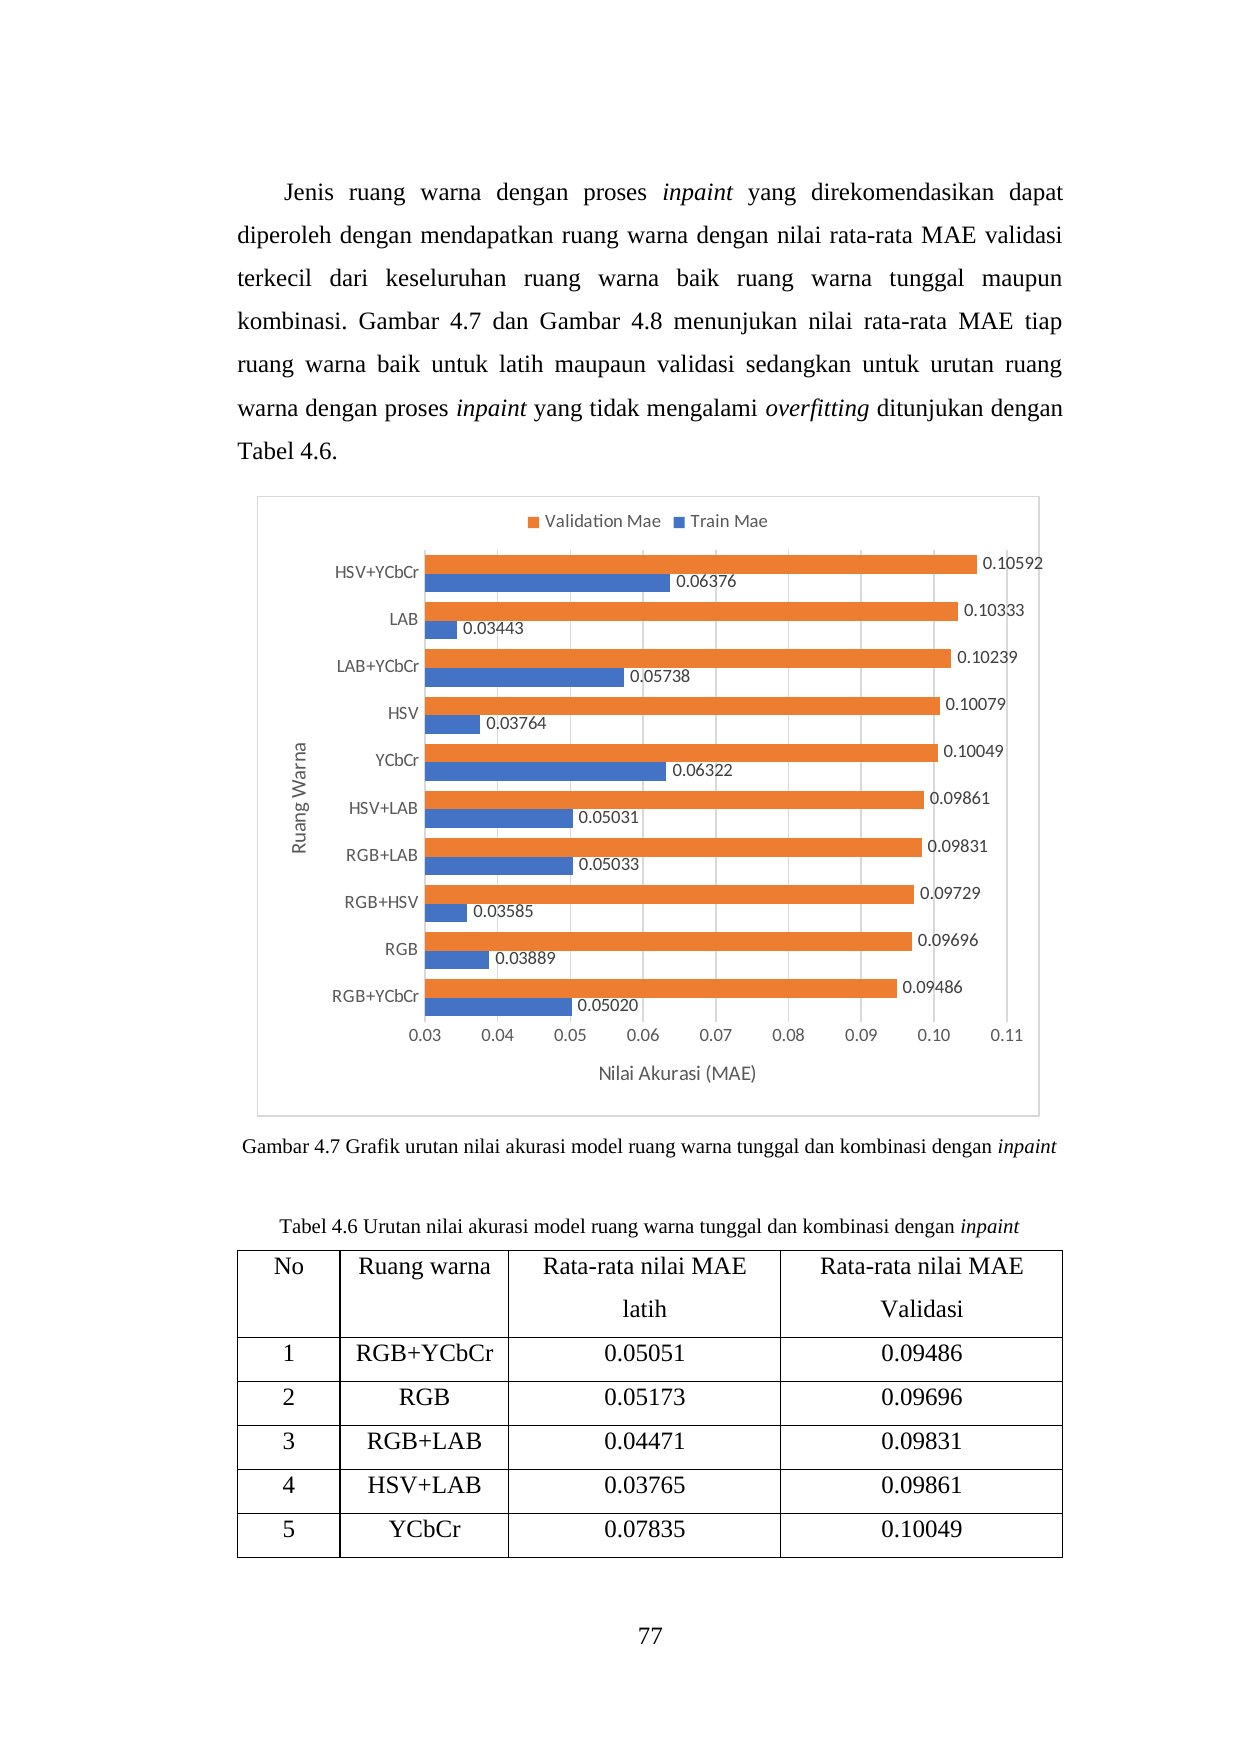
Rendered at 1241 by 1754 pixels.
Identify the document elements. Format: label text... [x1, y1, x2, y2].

table_cell 0.07835 [509, 1514, 780, 1557]
table_cell HSV+LAB [341, 1470, 508, 1513]
table_cell RGB [341, 1382, 508, 1425]
table_cell 1 [238, 1338, 339, 1381]
table_cell 0.04471 [509, 1426, 780, 1469]
table_cell 0.03765 [509, 1470, 780, 1513]
table_cell 0.05173 [509, 1382, 780, 1425]
table_cell YCbCr [341, 1514, 508, 1557]
text Jenis ruang warna dengan proses inpaint yang direkomendasikan dapat diperoleh dengan mendapatkan ruang warna dengan nilai rata-rata MAE validasi terkecil dari keseluruhan ruang warna baik ruang warna tunggal maupun kombinasi. Gambar 4.7 dan Gambar 4.8 menunjukan nilai rata-rata MAE tiap ruang warna baik untuk latih maupaun validasi sedangkan untuk urutan ruang warna dengan proses inpaint yang tidak mengalami overfitting ditunjukan dengan Tabel 4.6. [237, 177, 1063, 464]
table_cell 4 [238, 1470, 339, 1513]
table_cell 0.09486 [781, 1338, 1062, 1381]
table_header Rata-rata nilai MAE latih [509, 1251, 780, 1337]
table_cell 0.10049 [781, 1514, 1062, 1557]
table_cell 2 [238, 1382, 339, 1425]
table_cell RGB+LAB [341, 1426, 508, 1469]
table_cell 0.05051 [509, 1338, 780, 1381]
table_cell RGB+YCbCr [341, 1338, 508, 1381]
table_header No [238, 1251, 339, 1337]
table_cell 0.09861 [781, 1470, 1062, 1513]
table_cell 0.09696 [781, 1382, 1062, 1425]
table_cell 5 [238, 1514, 339, 1557]
table_header Rata-rata nilai MAE Validasi [781, 1251, 1062, 1337]
table_cell 0.09831 [781, 1426, 1062, 1469]
text Gambar 4.7 Grafik urutan nilai akurasi model ruang warna tunggal dan kombinasi dengan inpaint [237, 1134, 1063, 1158]
table_cell 3 [238, 1426, 339, 1469]
text Tabel 4.6 Urutan nilai akurasi model ruang warna tunggal dan kombinasi dengan inpaint [237, 1214, 1063, 1238]
table_header Ruang warna [341, 1251, 508, 1337]
